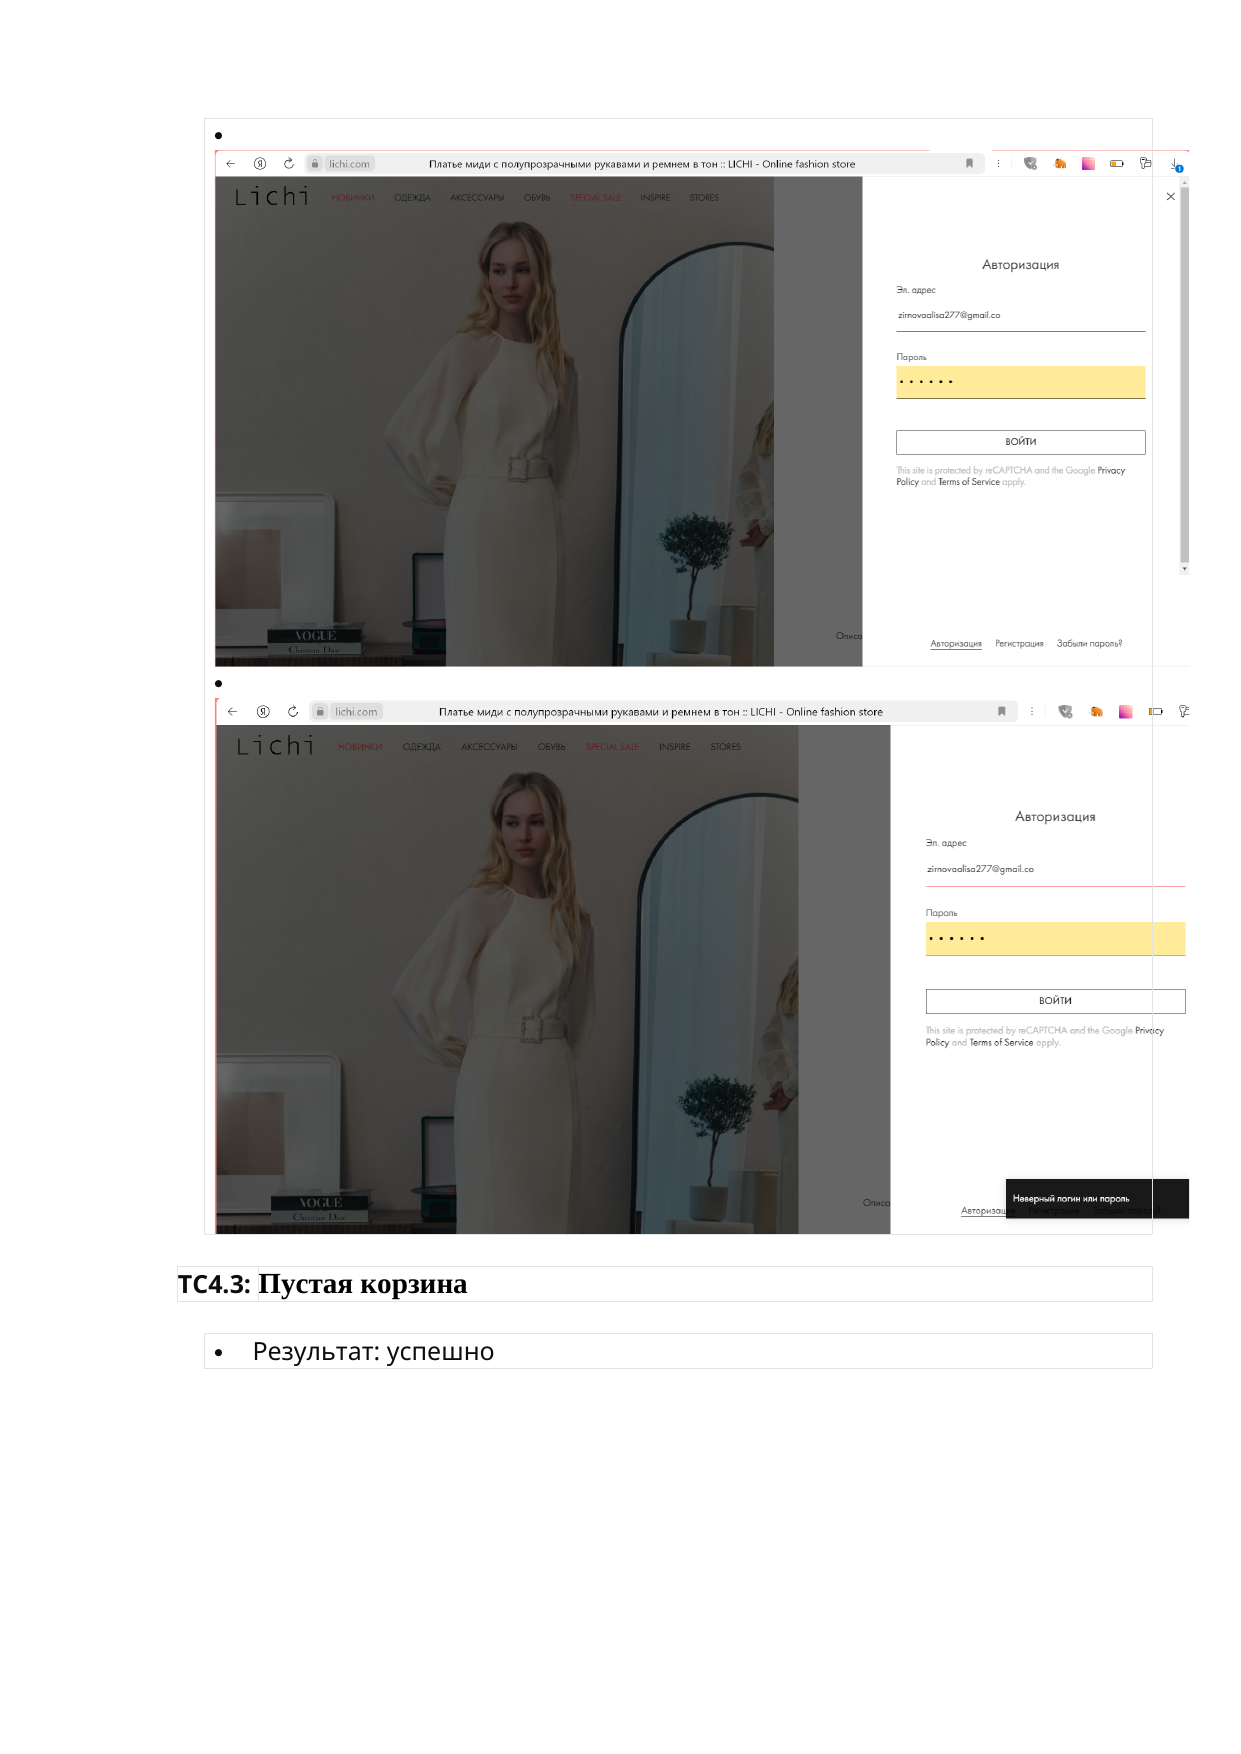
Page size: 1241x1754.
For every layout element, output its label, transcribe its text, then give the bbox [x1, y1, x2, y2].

picture [1153, 150, 1190, 667]
text TC4.3: Пустая корзина [259, 1267, 1152, 1301]
picture [214, 698, 1152, 1234]
picture [214, 150, 1152, 667]
text TC4.3: Пустая корзина [178, 1267, 258, 1301]
list Результат: успешно [205, 1334, 1152, 1368]
picture [1153, 698, 1190, 1234]
